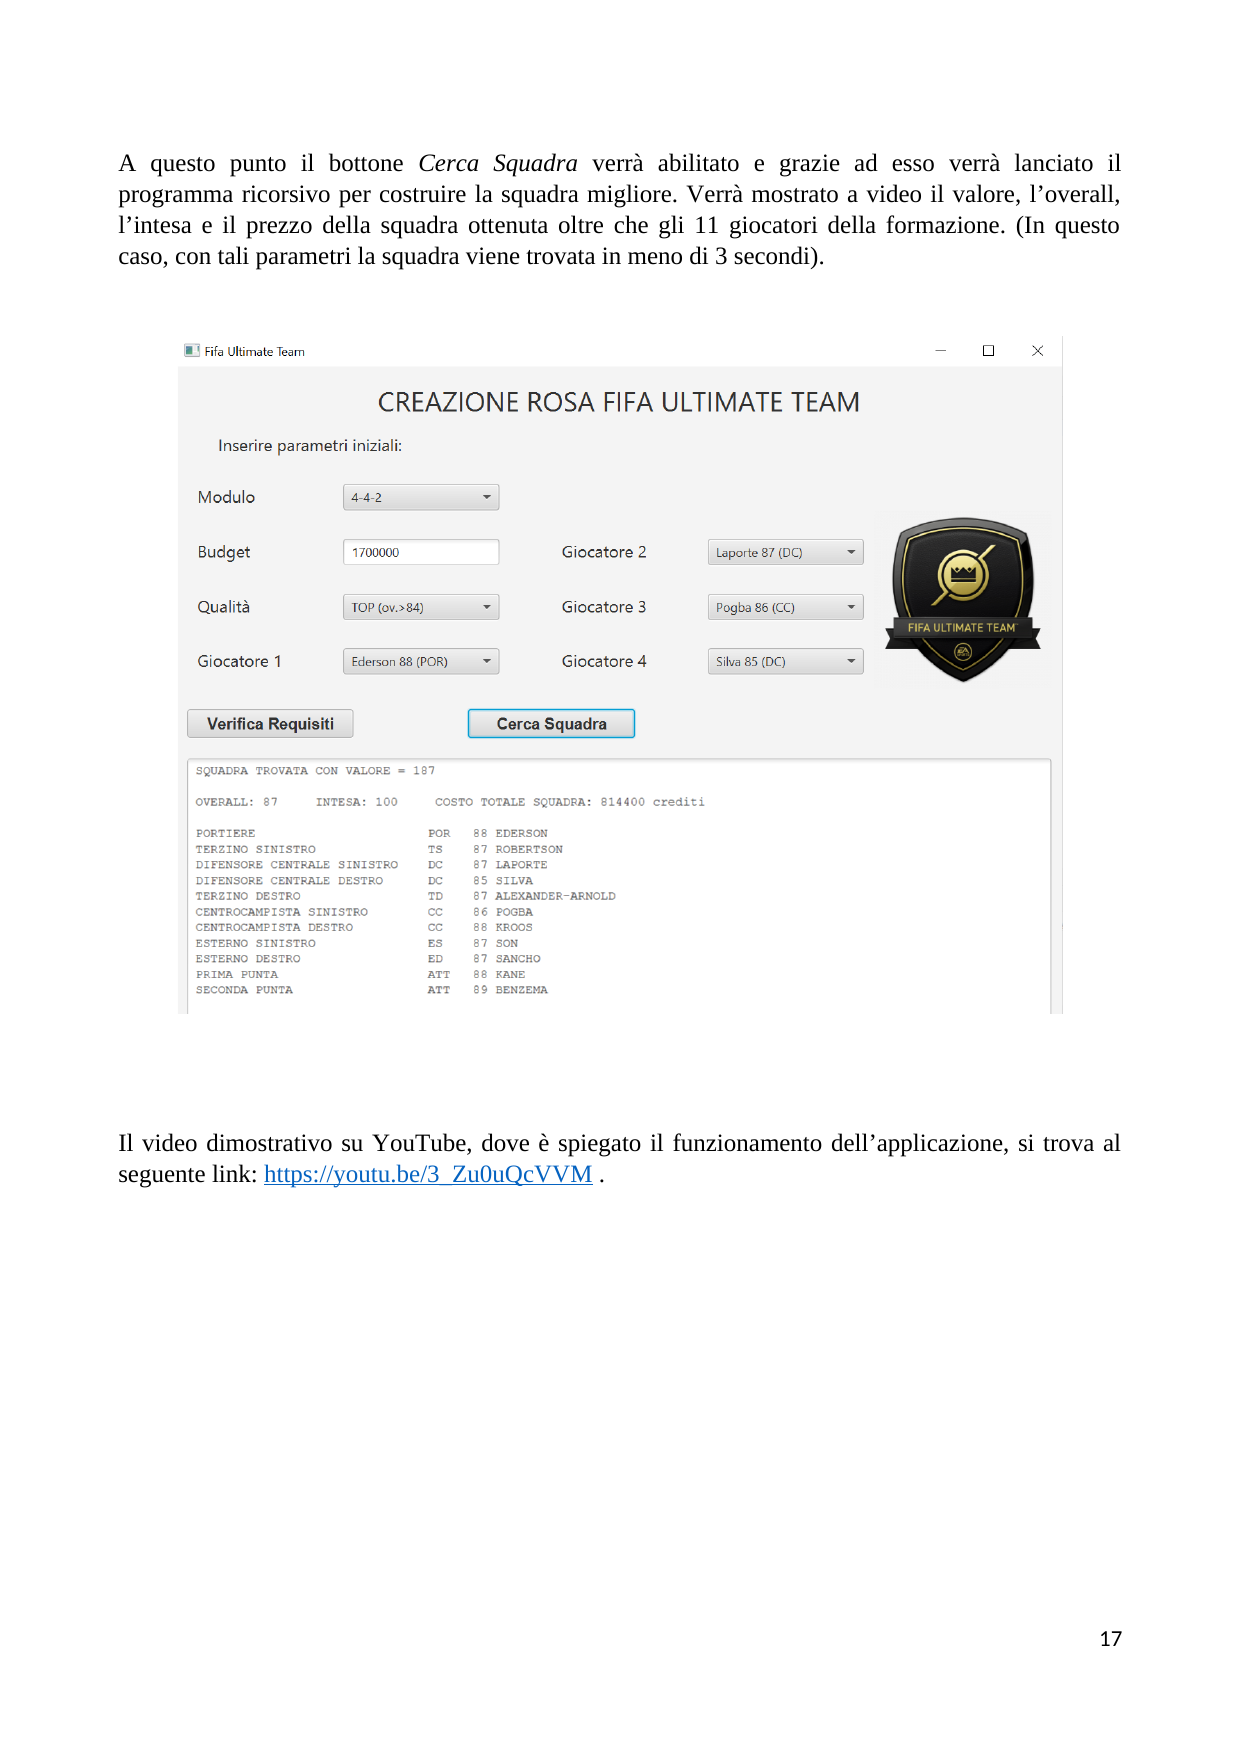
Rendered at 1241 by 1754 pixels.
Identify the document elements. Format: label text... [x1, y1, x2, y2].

text Il video dimostrativo su YouTube, dove è spiegato il funzionamento dell’applicazione, si trova al seguente link: https://youtu.be/3_Zu0uQcVVM . [118, 1128, 1122, 1188]
text A questo punto il bottone Cerca Squadra verrà abilitato e grazie ad esso verrà lanciato il programma ricorsivo per costruire la squadra migliore. Verrà mostrato a video il valore, l’overall, l’intesa e il prezzo della squadra ottenuta oltre che gli 11 giocatori della formazione. (In questo caso, con tali parametri la squadra viene trovata in meno di 3 secondi). [118, 148, 1122, 269]
picture [177, 336, 1063, 1014]
